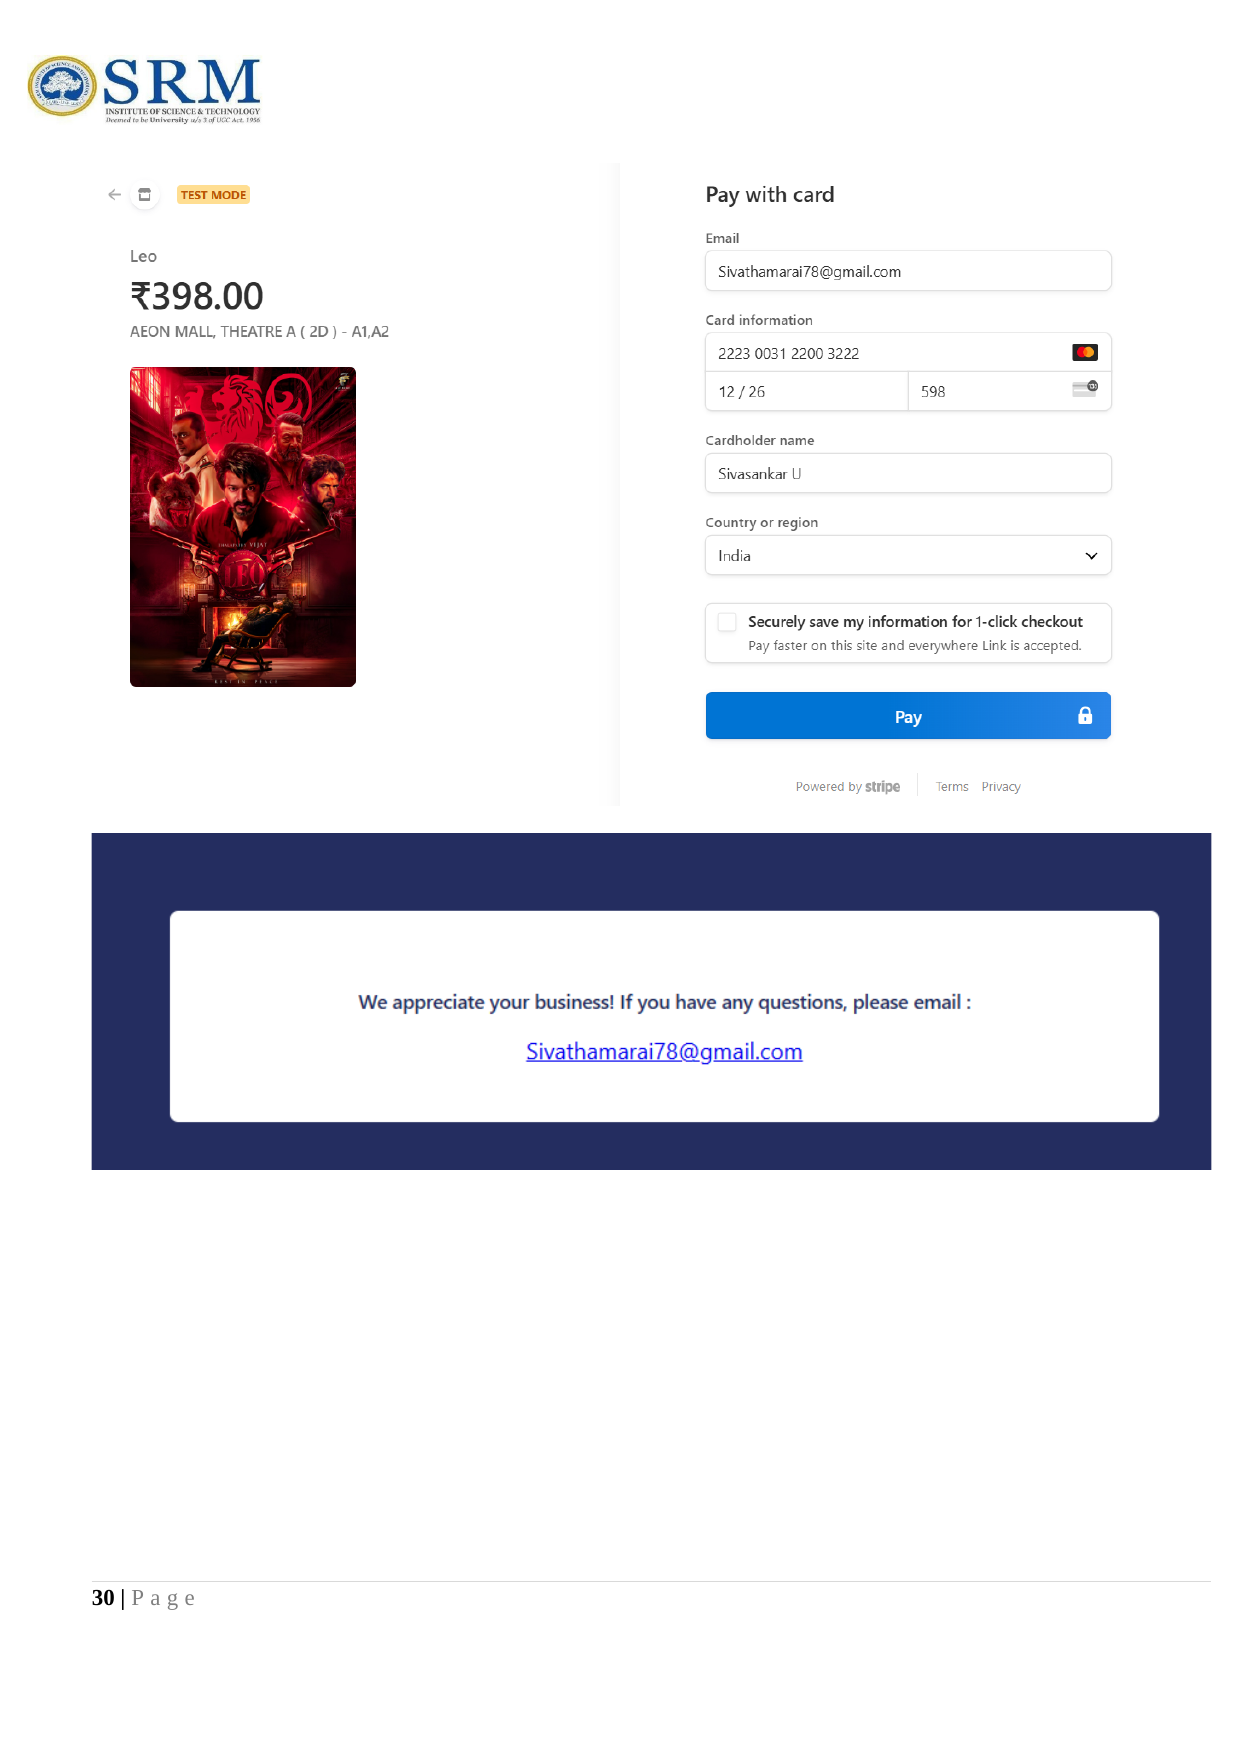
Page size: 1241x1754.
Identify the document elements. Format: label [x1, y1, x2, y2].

picture [27, 55, 263, 125]
picture [91, 833, 1212, 1170]
picture [91, 163, 1212, 806]
